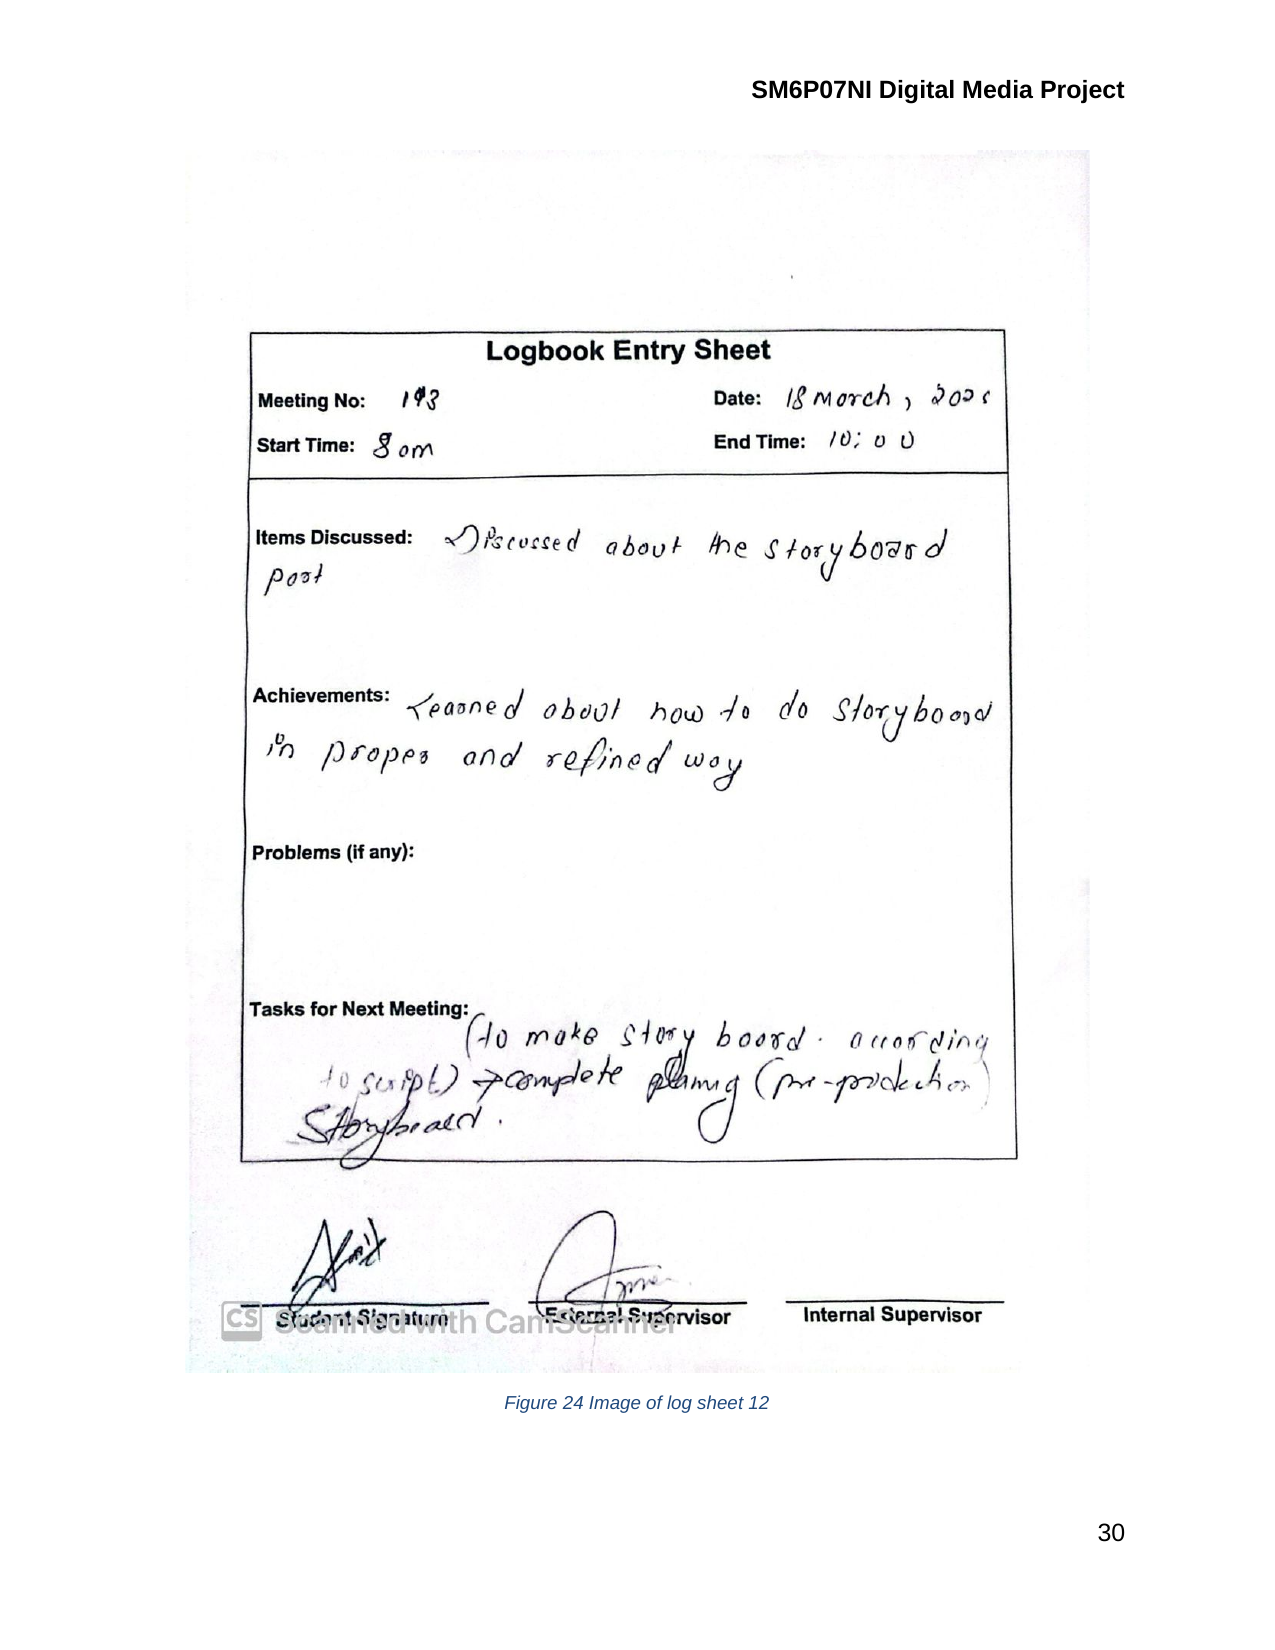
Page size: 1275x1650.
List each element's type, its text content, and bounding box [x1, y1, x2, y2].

picture [185, 150, 1090, 1373]
text Figure 24 Image of log sheet 12 [150, 1392, 1125, 1413]
